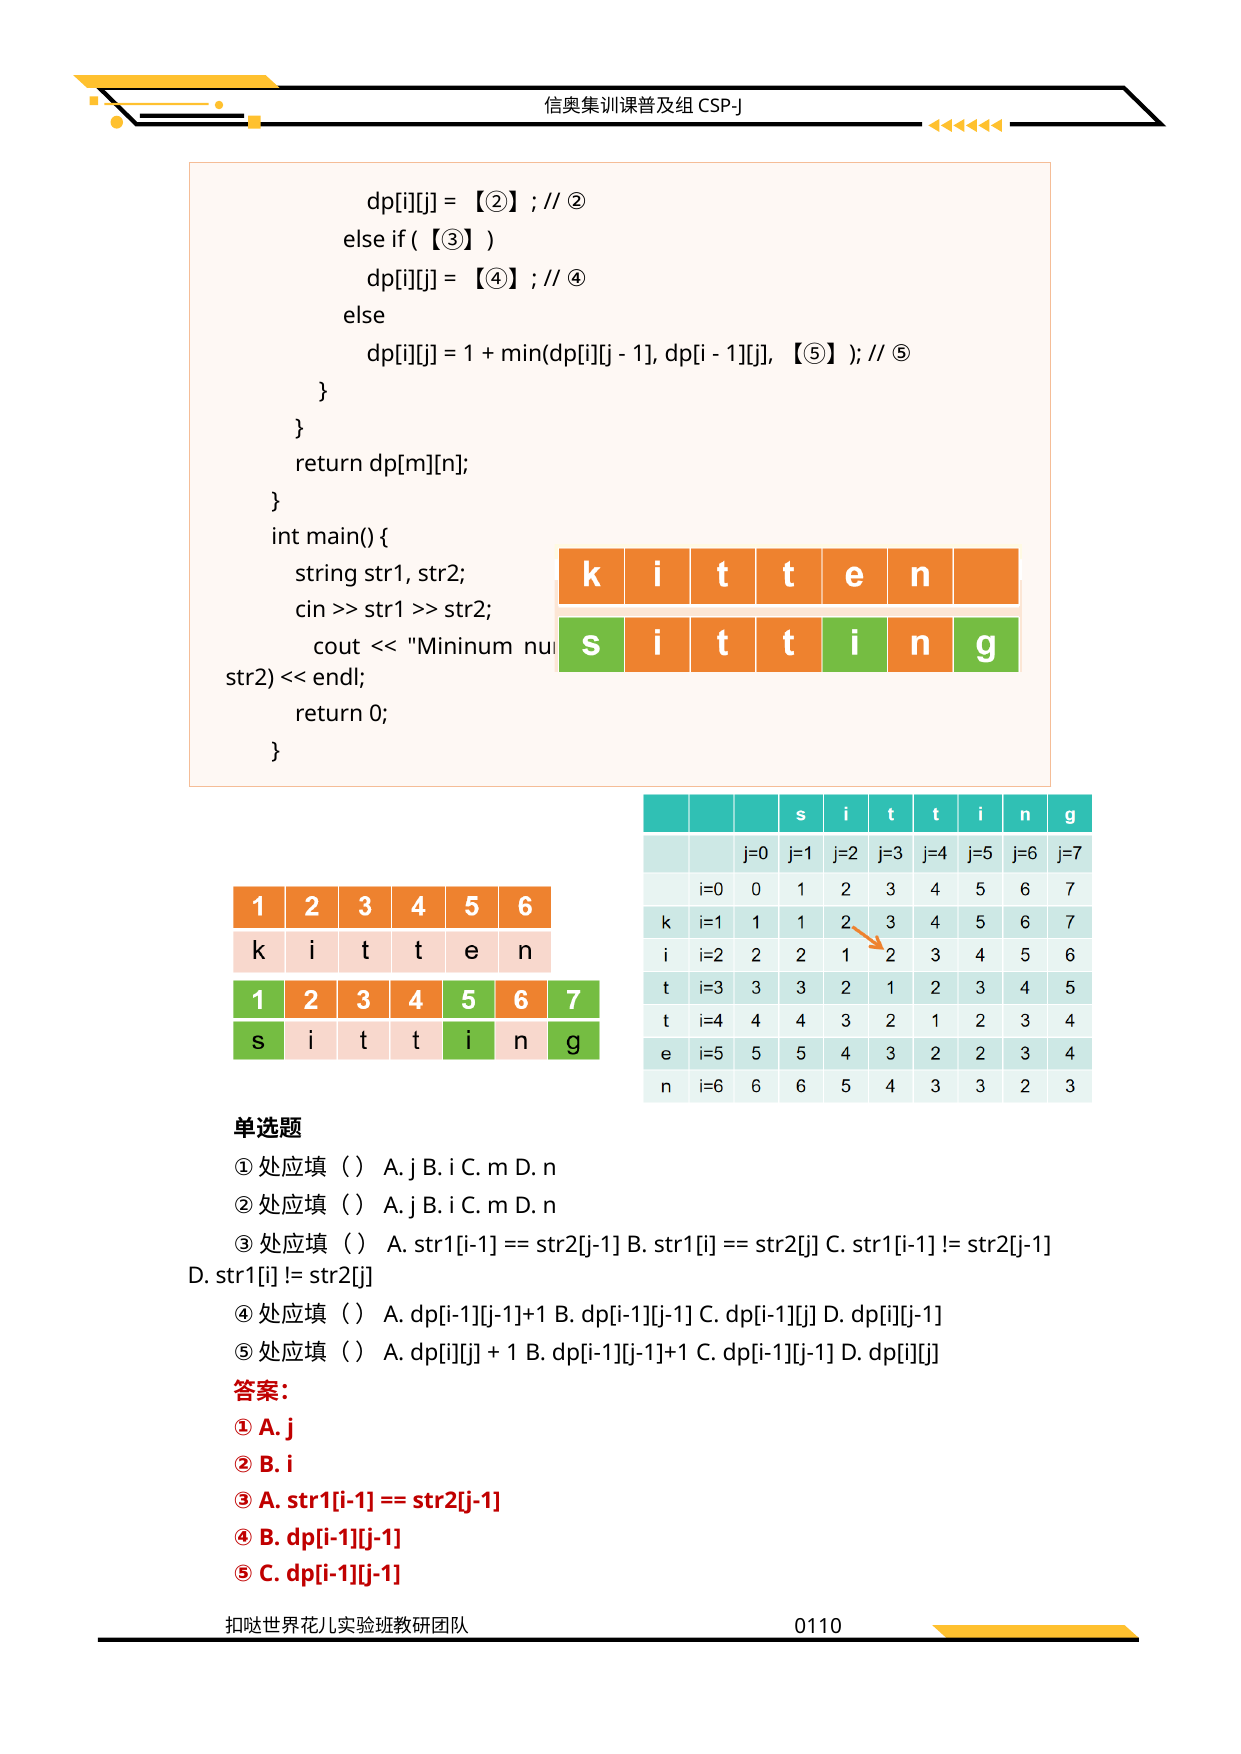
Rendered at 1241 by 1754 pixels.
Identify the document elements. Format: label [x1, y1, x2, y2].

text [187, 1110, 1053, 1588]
picture [233, 792, 1098, 1105]
picture [554, 544, 1022, 672]
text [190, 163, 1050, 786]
